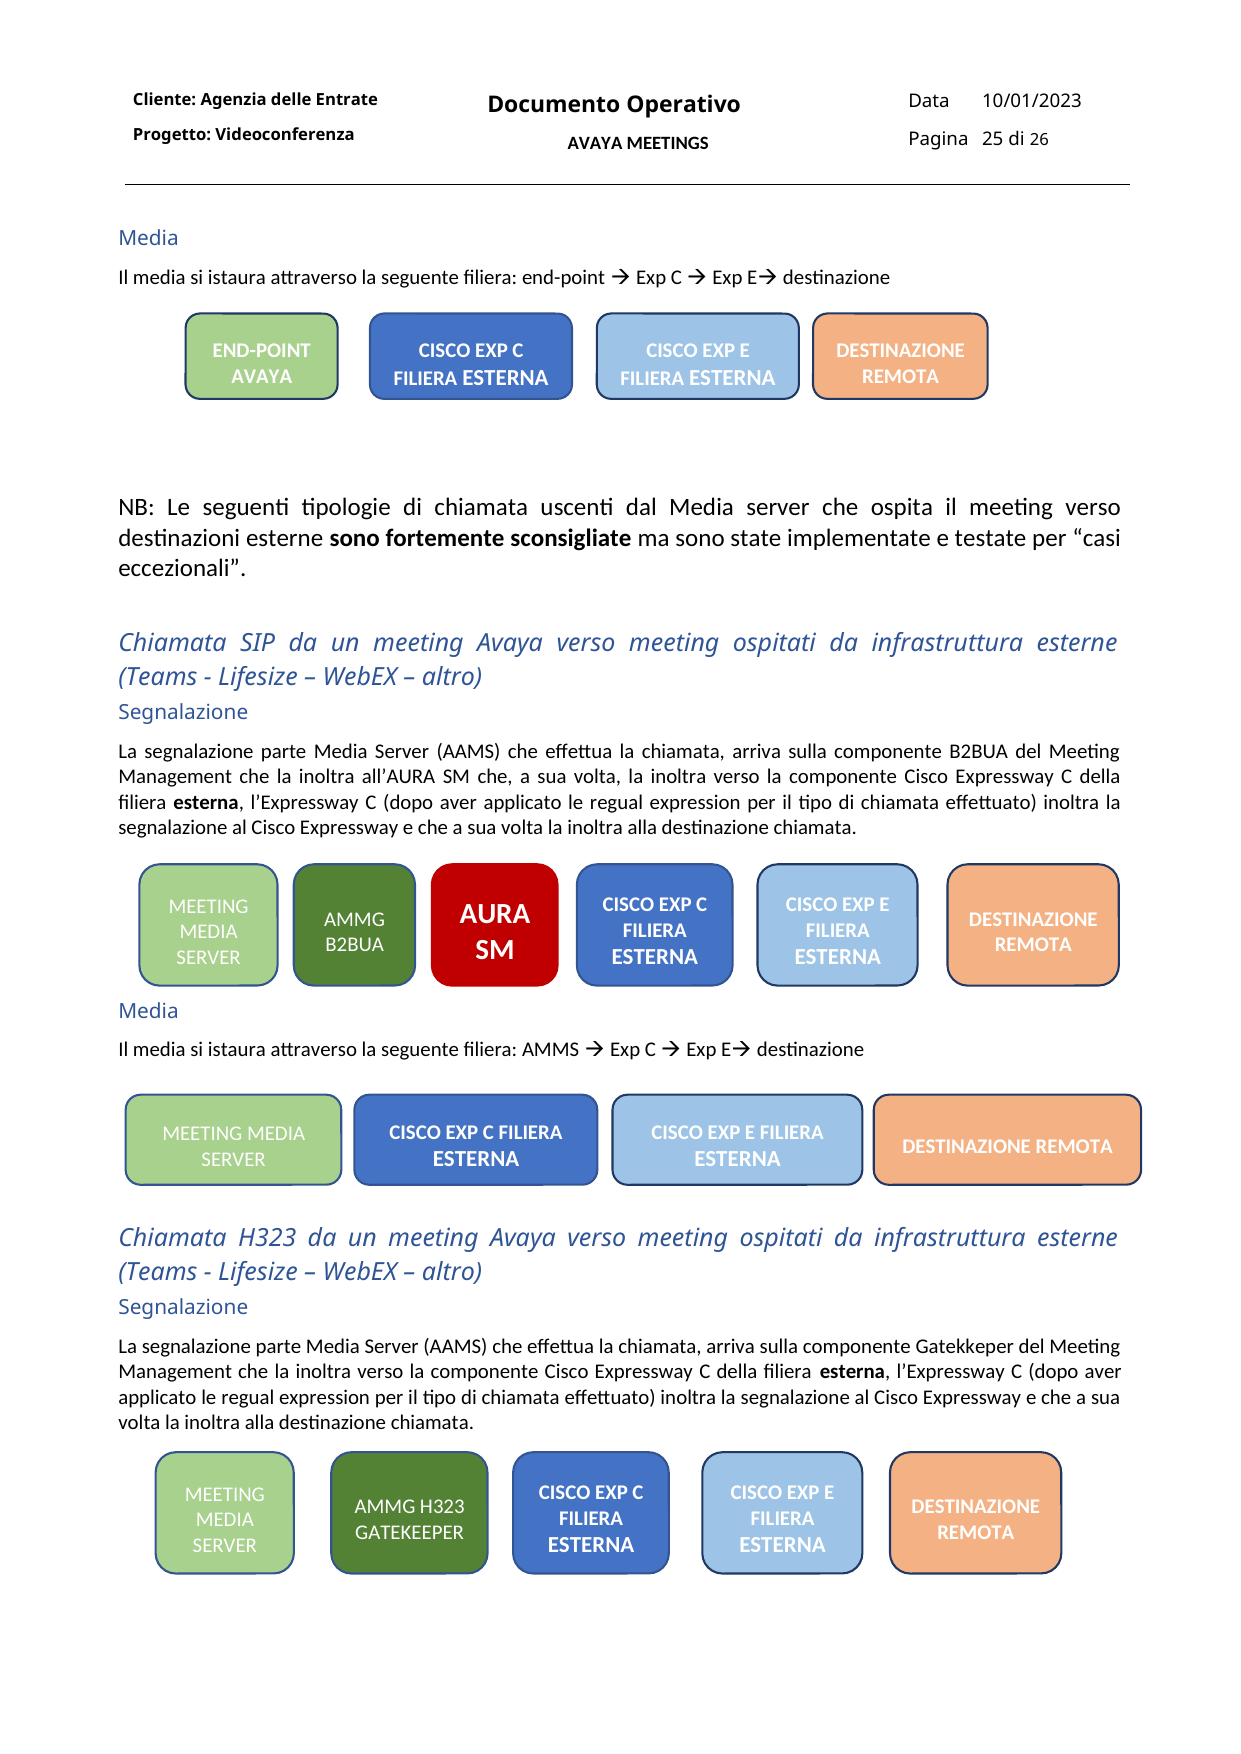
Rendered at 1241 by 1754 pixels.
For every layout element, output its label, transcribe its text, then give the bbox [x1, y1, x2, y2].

text Il media si istaura attraverso la seguente filiera: end-point Exp C Exp E destinazione [118, 264, 1122, 289]
text Il media si istaura attraverso la seguente filiera: AMMS Exp C Exp E destinazione [118, 1037, 1122, 1062]
subtitle Media [118, 996, 1122, 1024]
text NB: Le seguenti tipologie di chiamata uscenti dal Media server che ospita il meeting verso destinazioni esterne sono fortemente sconsigliate ma sono state implementate e testate per “casi eccezionali”. [118, 491, 1122, 583]
text La segnalazione parte Media Server (AAMS) che effettua la chiamata, arriva sulla componente Gatekkeper del Meeting Management che la inoltra verso la componente Cisco Expressway C della filiera esterna, l’Expressway C (dopo aver applicato le regual expression per il tipo di chiamata effettuato) inoltra la segnalazione al Cisco Expressway e che a sua volta la inoltra alla destinazione chiamata. [118, 1333, 1122, 1435]
subtitle Media [118, 223, 1122, 251]
subtitle Chiamata H323 da un meeting Avaya verso meeting ospitati da infrastruttura esterne (Teams - Lifesize – WebEX – altro) [118, 1220, 1122, 1288]
text La segnalazione parte Media Server (AAMS) che effettua la chiamata, arriva sulla componente B2BUA del Meeting Management che la inoltra all’AURA SM che, a sua volta, la inoltra verso la componente Cisco Expressway C della filiera esterna, l’Expressway C (dopo aver applicato le regual expression per il tipo di chiamata effettuato) inoltra la segnalazione al Cisco Expressway e che a sua volta la inoltra alla destinazione chiamata. [118, 738, 1122, 840]
subtitle Segnalazione [118, 1292, 1122, 1321]
subtitle Segnalazione [118, 697, 1122, 726]
subtitle Chiamata SIP da un meeting Avaya verso meeting ospitati da infrastruttura esterne (Teams - Lifesize – WebEX – altro) [118, 625, 1122, 693]
